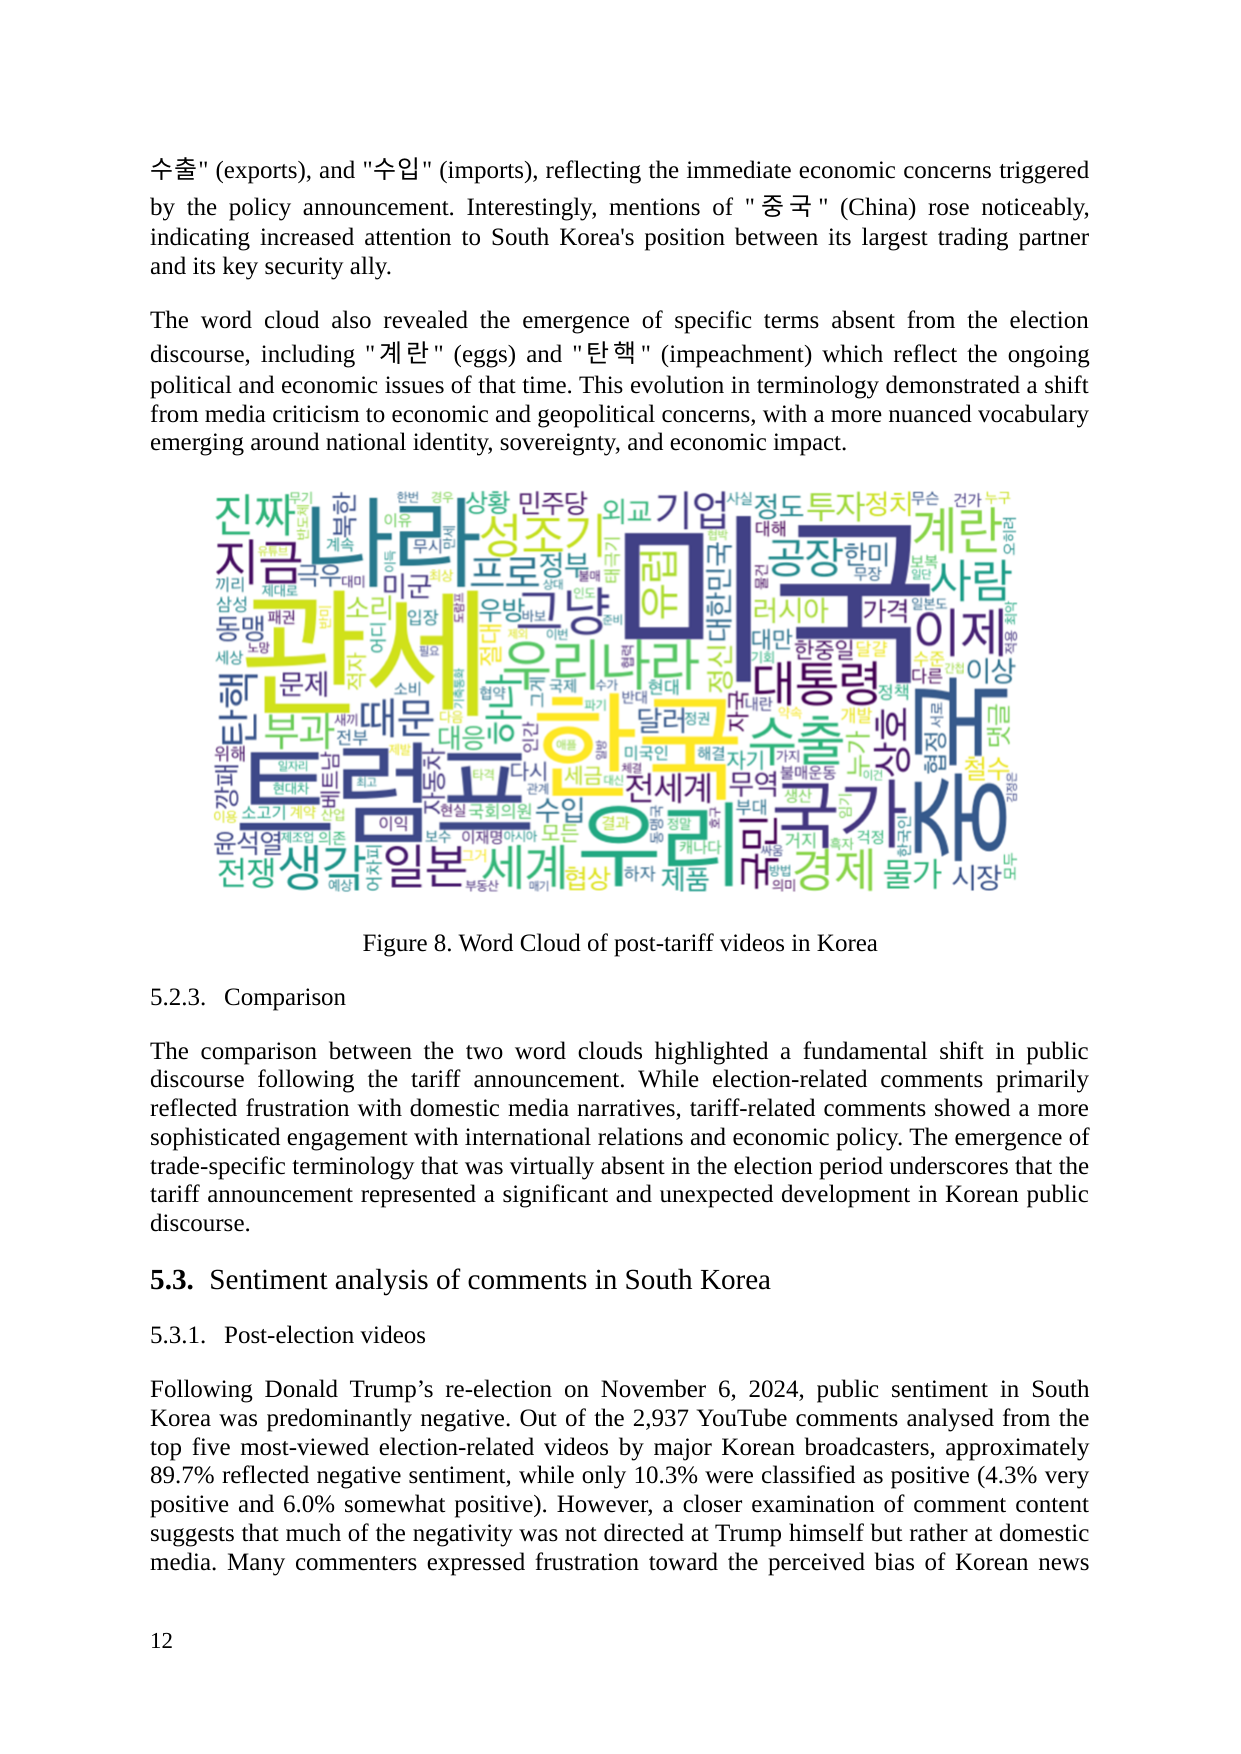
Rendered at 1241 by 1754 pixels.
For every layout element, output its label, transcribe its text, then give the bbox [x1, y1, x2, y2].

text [150, 150, 1090, 280]
picture [210, 481, 1031, 904]
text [150, 1374, 1090, 1576]
subtitle Sentiment analysis of comments in South Korea [150, 1262, 1090, 1296]
text Figure 8. Word Cloud of post-tariff videos in Korea [150, 928, 1090, 957]
text The word cloud also revealed the emergence of specific terms absent from the election discourse, including "계란" (eggs) and "탄핵" (impeachment) which reflect the ongoing political and economic issues of that time. This evolution in terminology demonstrated a shift from media criticism to economic and geopolitical concerns, with a more nuanced vocabulary emerging around national identity, sovereignty, and economic impact. [150, 305, 1090, 456]
subtitle Post-election videos [150, 1321, 1090, 1349]
text The comparison between the two word clouds highlighted a fundamental shift in public discourse following the tariff announcement. While election-related comments primarily reflected frustration with domestic media narratives, tariff-related comments showed a more sophisticated engagement with international relations and economic policy. The emergence of trade-specific terminology that was virtually absent in the election period underscores that the tariff announcement represented a significant and unexpected development in Korean public discourse. [150, 1036, 1090, 1237]
subtitle Comparison [150, 982, 1090, 1011]
